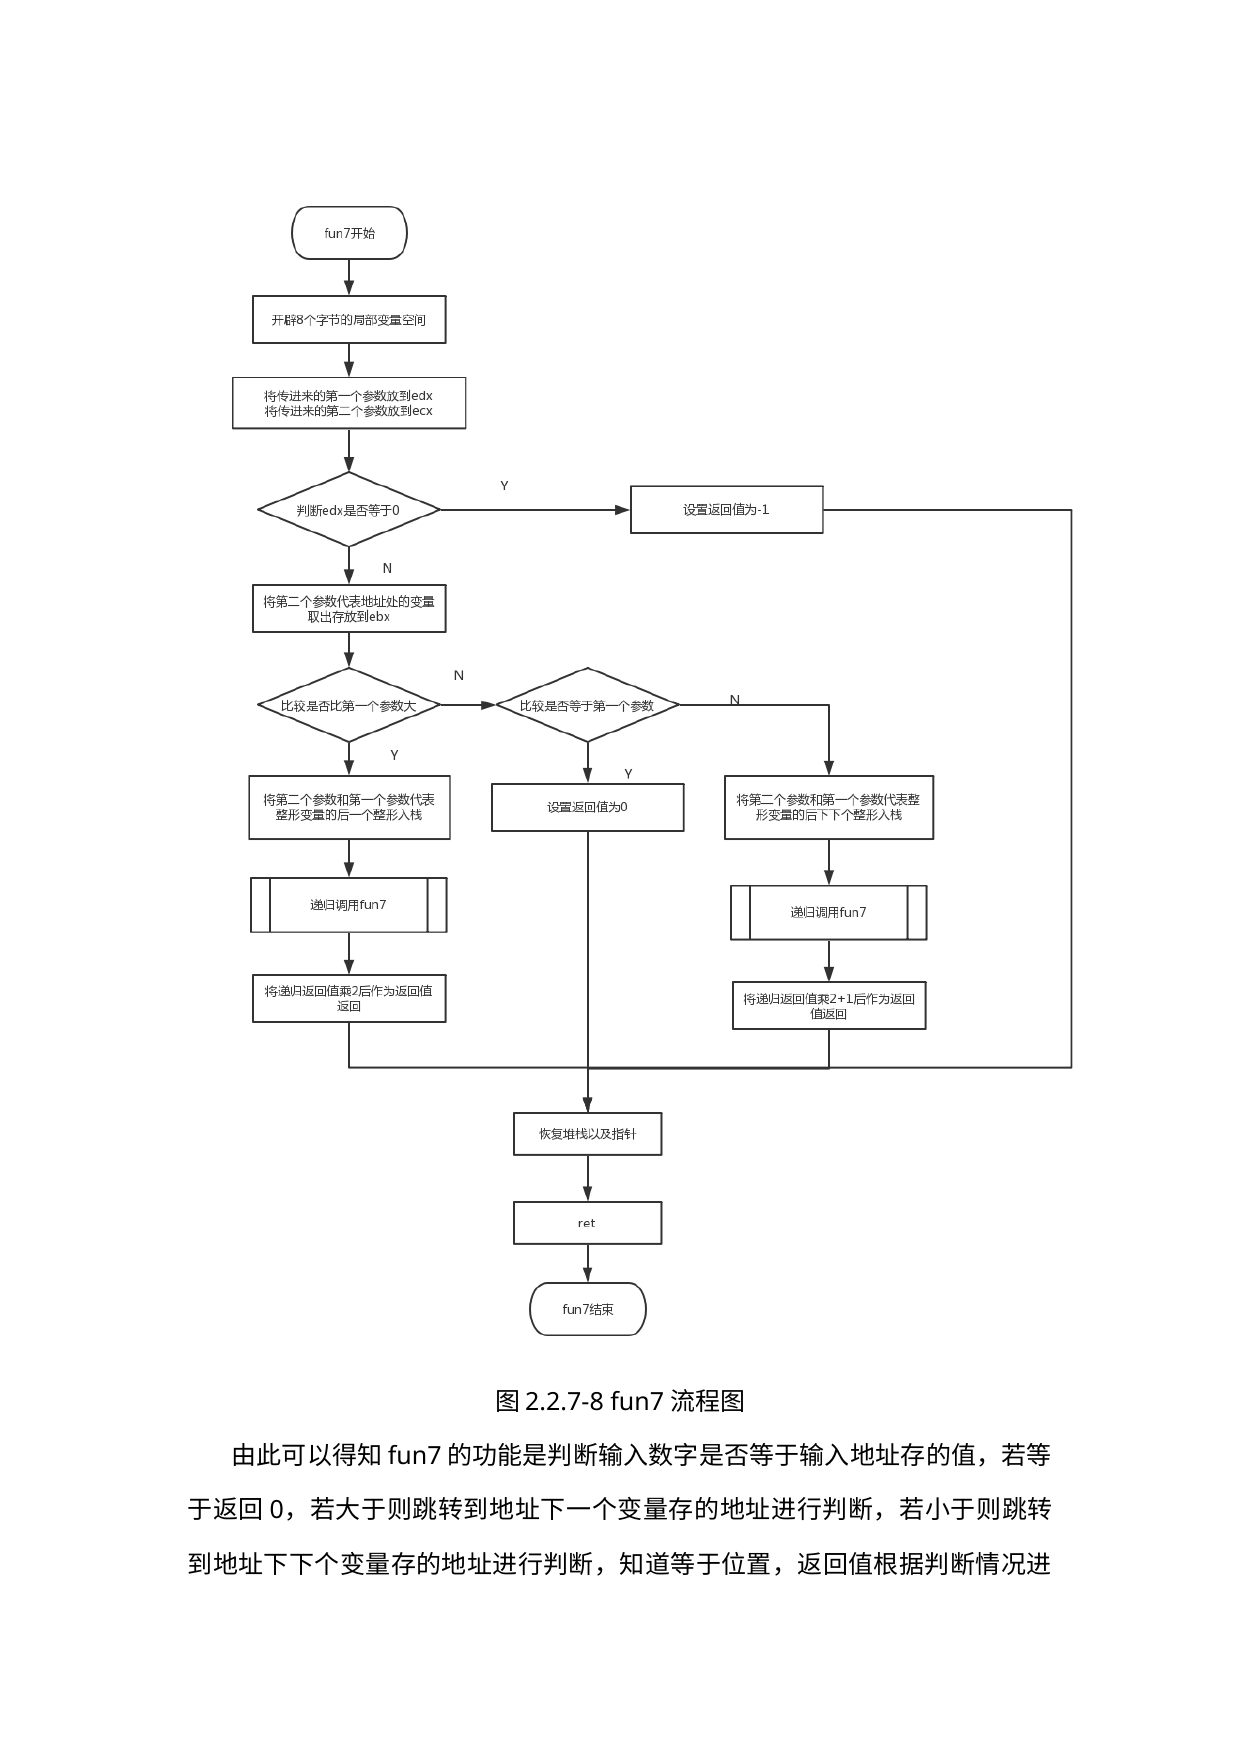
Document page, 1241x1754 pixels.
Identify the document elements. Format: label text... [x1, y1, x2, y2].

text 图2.2.7-8 fun7 流程图 [187, 1381, 1053, 1417]
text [187, 1436, 1053, 1581]
picture [187, 162, 1101, 1365]
